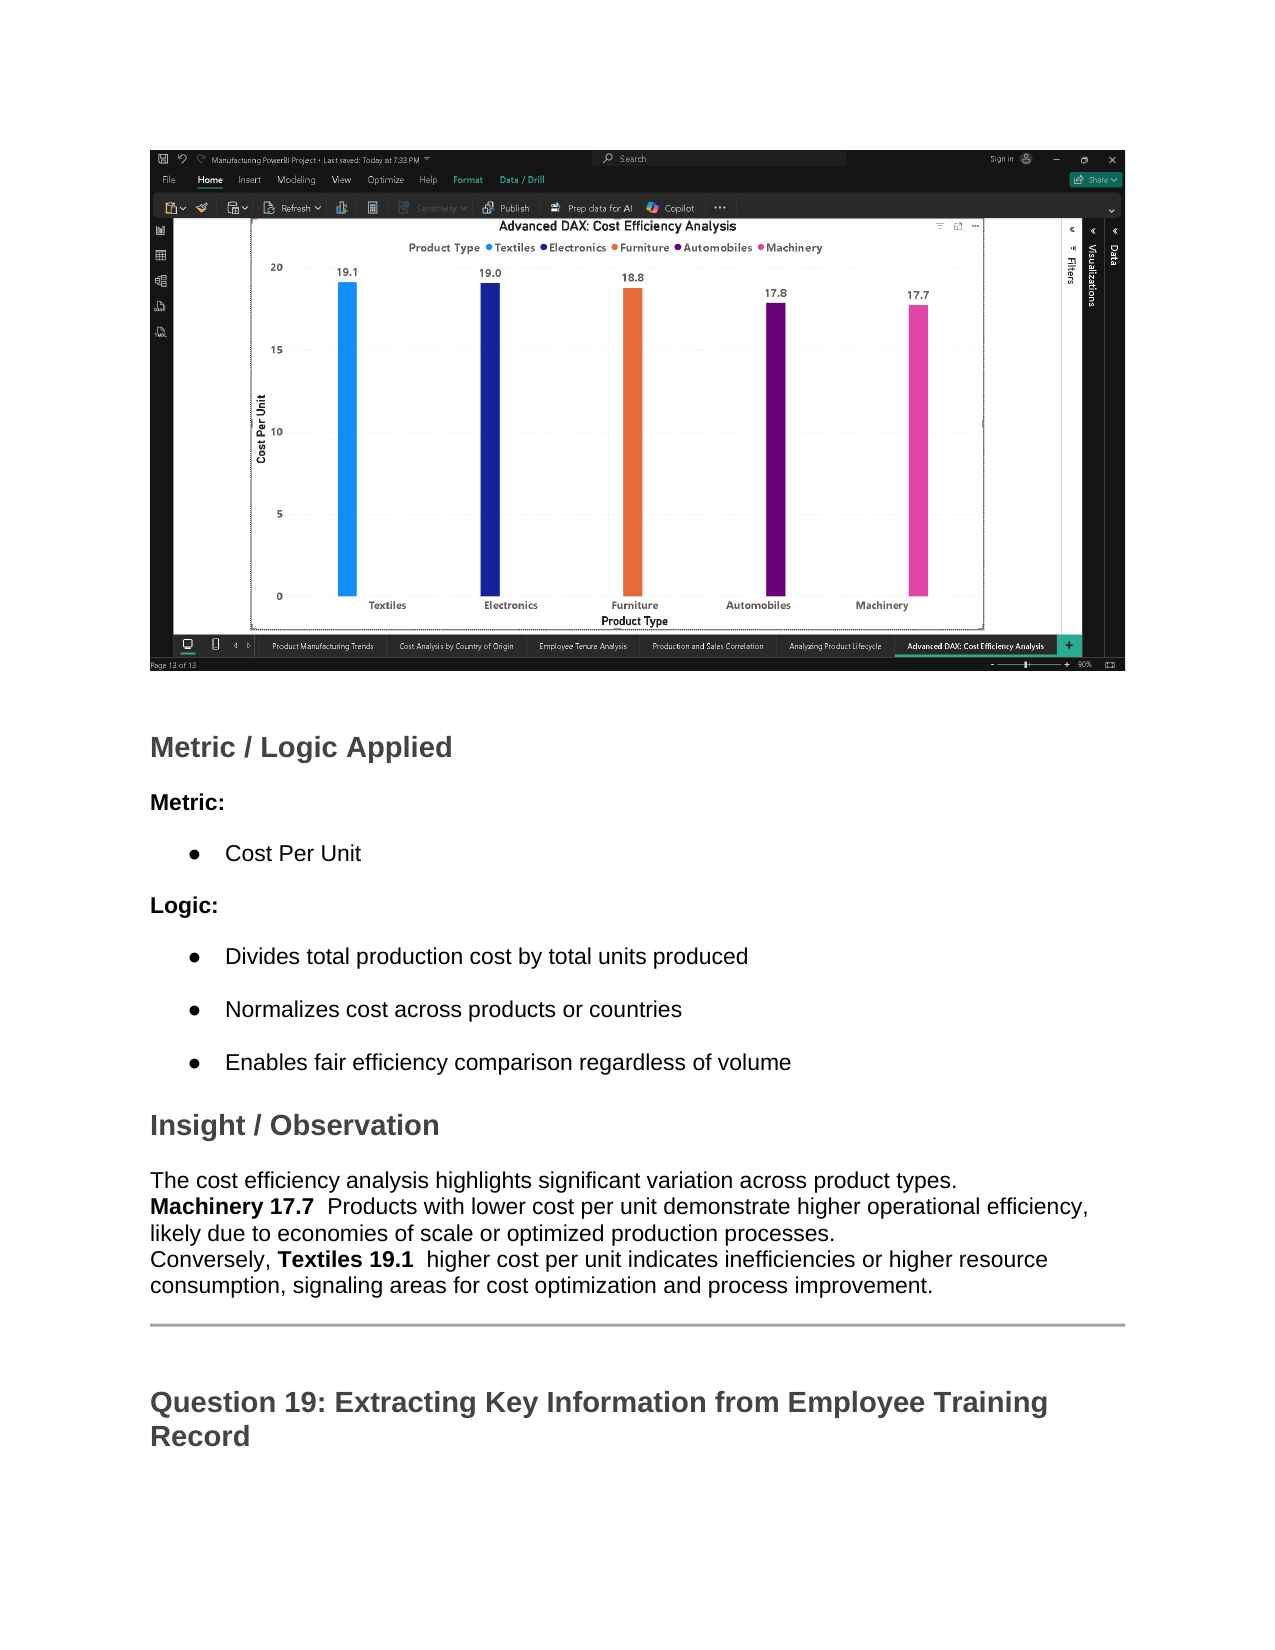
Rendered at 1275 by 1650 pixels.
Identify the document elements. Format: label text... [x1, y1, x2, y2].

list Cost Per Unit [187, 840, 1125, 867]
subtitle Insight / Observation [150, 1108, 1125, 1142]
list Enables fair efficiency comparison regardless of volume [187, 1048, 1125, 1075]
list Normalizes cost across products or countries [187, 996, 1125, 1048]
list Divides total production cost by total units produced [187, 943, 1125, 996]
subtitle Question 19: Extracting Key Information from Employee Training Record [150, 1385, 1125, 1452]
text Metric: [150, 789, 1125, 815]
text The cost efficiency analysis highlights significant variation across product types. Machinery 17.7 Products with lower cost per unit demonstrate higher operational efficiency, likely due to economies of scale or optimized production processes. Conversely, Textiles 19.1 higher cost per unit indicates inefficiencies or higher resource consumption, signaling areas for cost optimization and process improvement. [150, 1167, 1125, 1298]
subtitle Metric / Logic Applied [150, 731, 1125, 764]
picture [150, 150, 1125, 671]
text Logic: [150, 892, 1125, 918]
